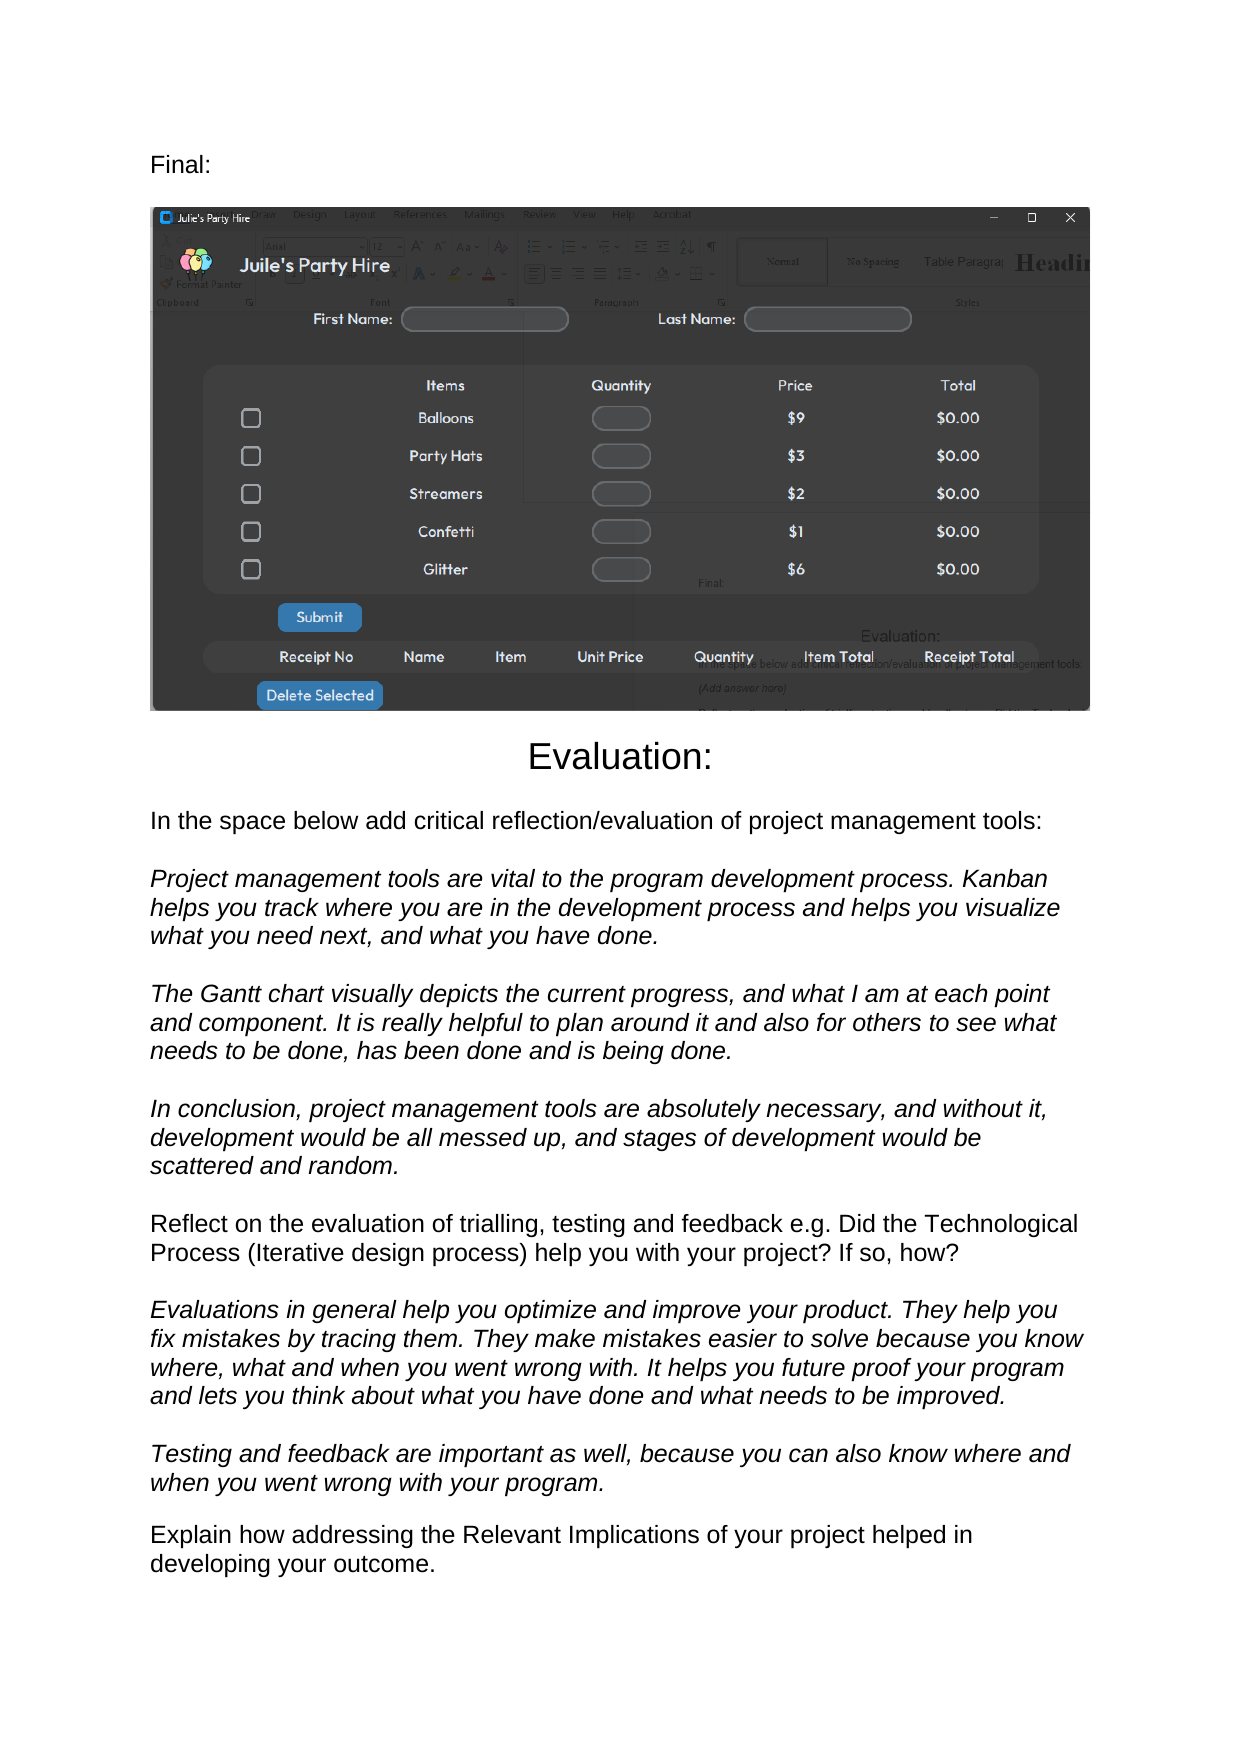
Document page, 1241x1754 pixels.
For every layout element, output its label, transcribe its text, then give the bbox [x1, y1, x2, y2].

text Testing and feedback are important as well, because you can also know where and when you went wrong with your program. [150, 1439, 1090, 1496]
text Project management tools are vital to the program development process. Kanban helps you track where you are in the development process and helps you visualize what you need next, and what you have done. [150, 864, 1090, 950]
picture [150, 207, 1091, 711]
text Final: [150, 150, 1090, 179]
text In conclusion, project management tools are absolutely necessary, and without it, development would be all messed up, and stages of development would be scattered and random. [150, 1094, 1090, 1180]
text The Gantt chart visually depicts the current progress, and what I am at each point and component. It is really helpful to plan around it and also for others to see what needs to be done, has been done and is being done. [150, 979, 1090, 1065]
text Evaluations in general help you optimize and improve your product. They help you fix mistakes by tracing them. They make mistakes easier to solve because you know where, what and when you went wrong with. It helps you future proof your program and lets you think about what you have done and what needs to be improved. [150, 1295, 1090, 1410]
text Explain how addressing the Relevant Implications of your project helped in developing your outcome. [150, 1520, 1090, 1578]
text Evaluation: [150, 734, 1090, 777]
text Reflect on the evaluation of trialling, testing and feedback e.g. Did the Technological Process (Iterative design process) help you with your project? If so, how? [150, 1209, 1090, 1266]
text In the space below add critical reflection/evaluation of project management tools: [150, 806, 1090, 835]
